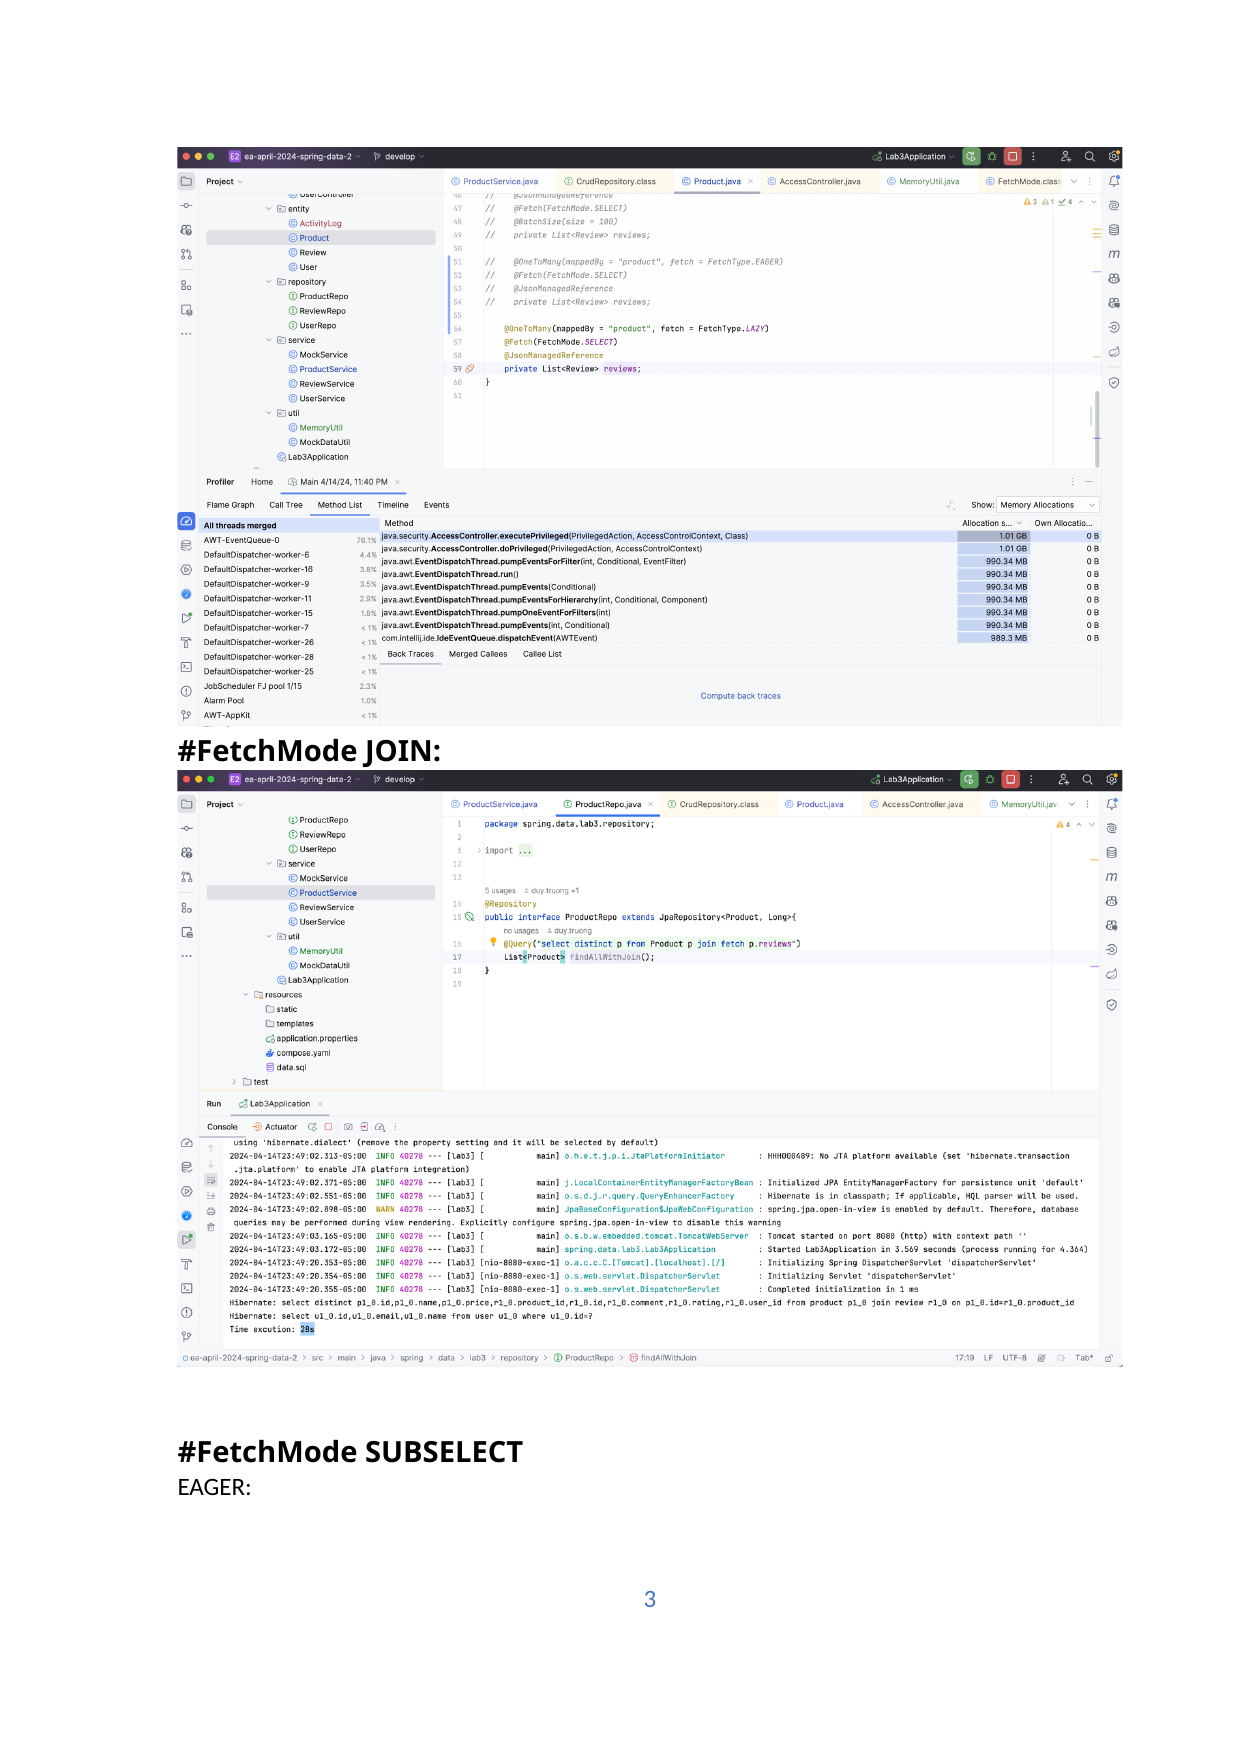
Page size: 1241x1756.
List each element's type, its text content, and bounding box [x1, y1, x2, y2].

picture [177, 770, 1123, 1367]
subtitle #FetchMode SUBSELECT [177, 1432, 1122, 1471]
text EAGER: [177, 1471, 1122, 1502]
subtitle #FetchMode JOIN: [177, 730, 1122, 770]
picture [177, 147, 1123, 727]
